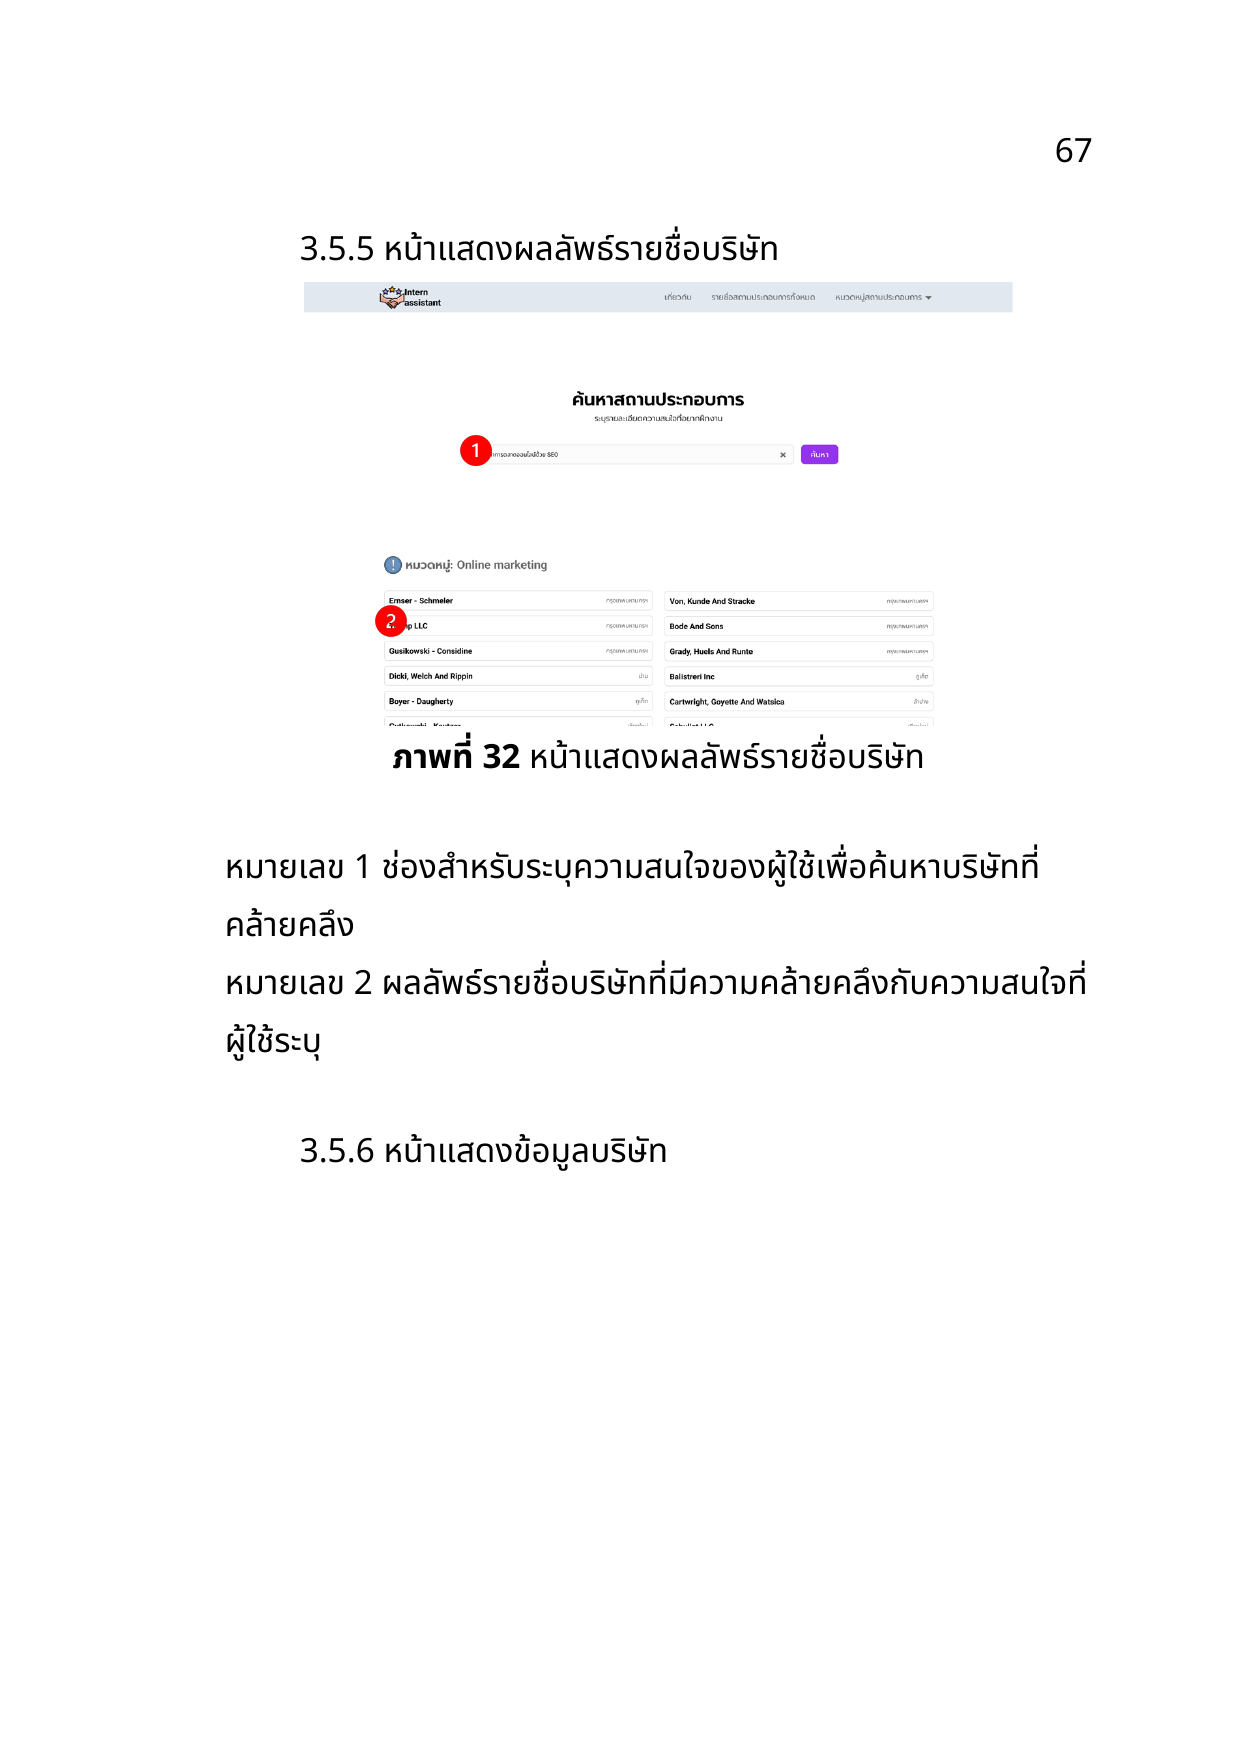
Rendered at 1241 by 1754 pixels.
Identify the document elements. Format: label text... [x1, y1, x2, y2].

picture [304, 282, 1013, 726]
text ภาพที่ 32 หน้าแสดงผลลัพธ์รายชื่อบริษัท [224, 732, 1092, 783]
text 3.5.5 หน้าแสดงผลลัพธ์รายชื่อบริษัท [224, 224, 1092, 275]
text หมายเลข 1 ช่องสำหรับระบุความสนใจของผู้ใช้เพื่อค้นหาบริษัทที่คล้ายคลึง [224, 843, 1092, 951]
text 3.5.6 หน้าแสดงข้อมูลบริษัท [224, 1127, 1092, 1178]
text หมายเลข 2 ผลลัพธ์รายชื่อบริษัทที่มีความคล้ายคลึงกับความสนใจที่ผู้ใช้ระบุ [224, 959, 1092, 1067]
